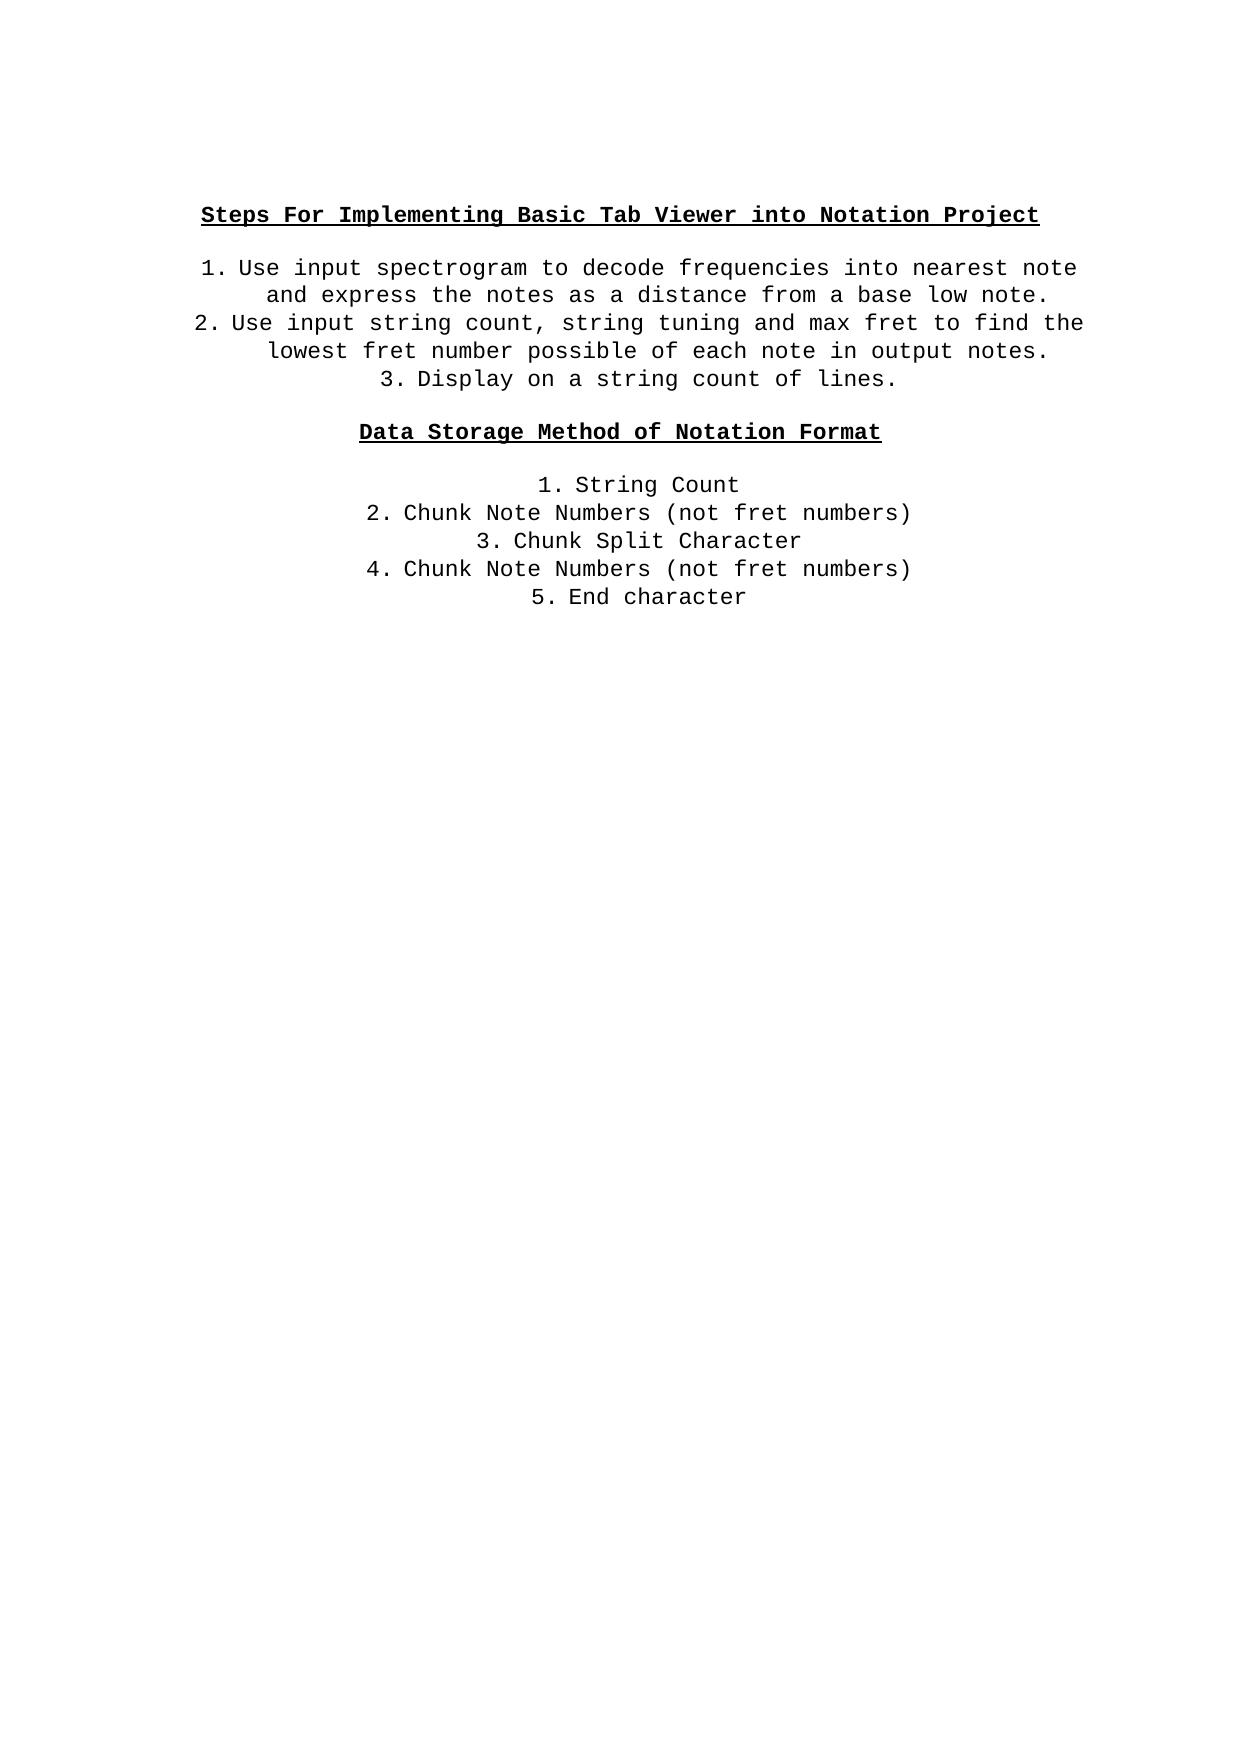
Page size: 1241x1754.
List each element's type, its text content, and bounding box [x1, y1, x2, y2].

list Chunk Note Numbers (not fret numbers) [187, 501, 1090, 527]
list Display on a string count of lines. [187, 367, 1090, 393]
list Use input string count, string tuning and max fret to find the lowest fret number possible of each note in output notes. [187, 312, 1090, 366]
text Steps For Implementing Basic Tab Viewer into Notation Project [150, 203, 1090, 229]
list Chunk Split Character [187, 529, 1090, 555]
list String Count [187, 473, 1090, 499]
list Use input spectrogram to decode frequencies into nearest note and express the notes as a distance from a base low note. [187, 256, 1090, 310]
list Chunk Note Numbers (not fret numbers) [187, 557, 1090, 583]
text Data Storage Method of Notation Format [150, 420, 1090, 446]
list End character [187, 585, 1090, 611]
